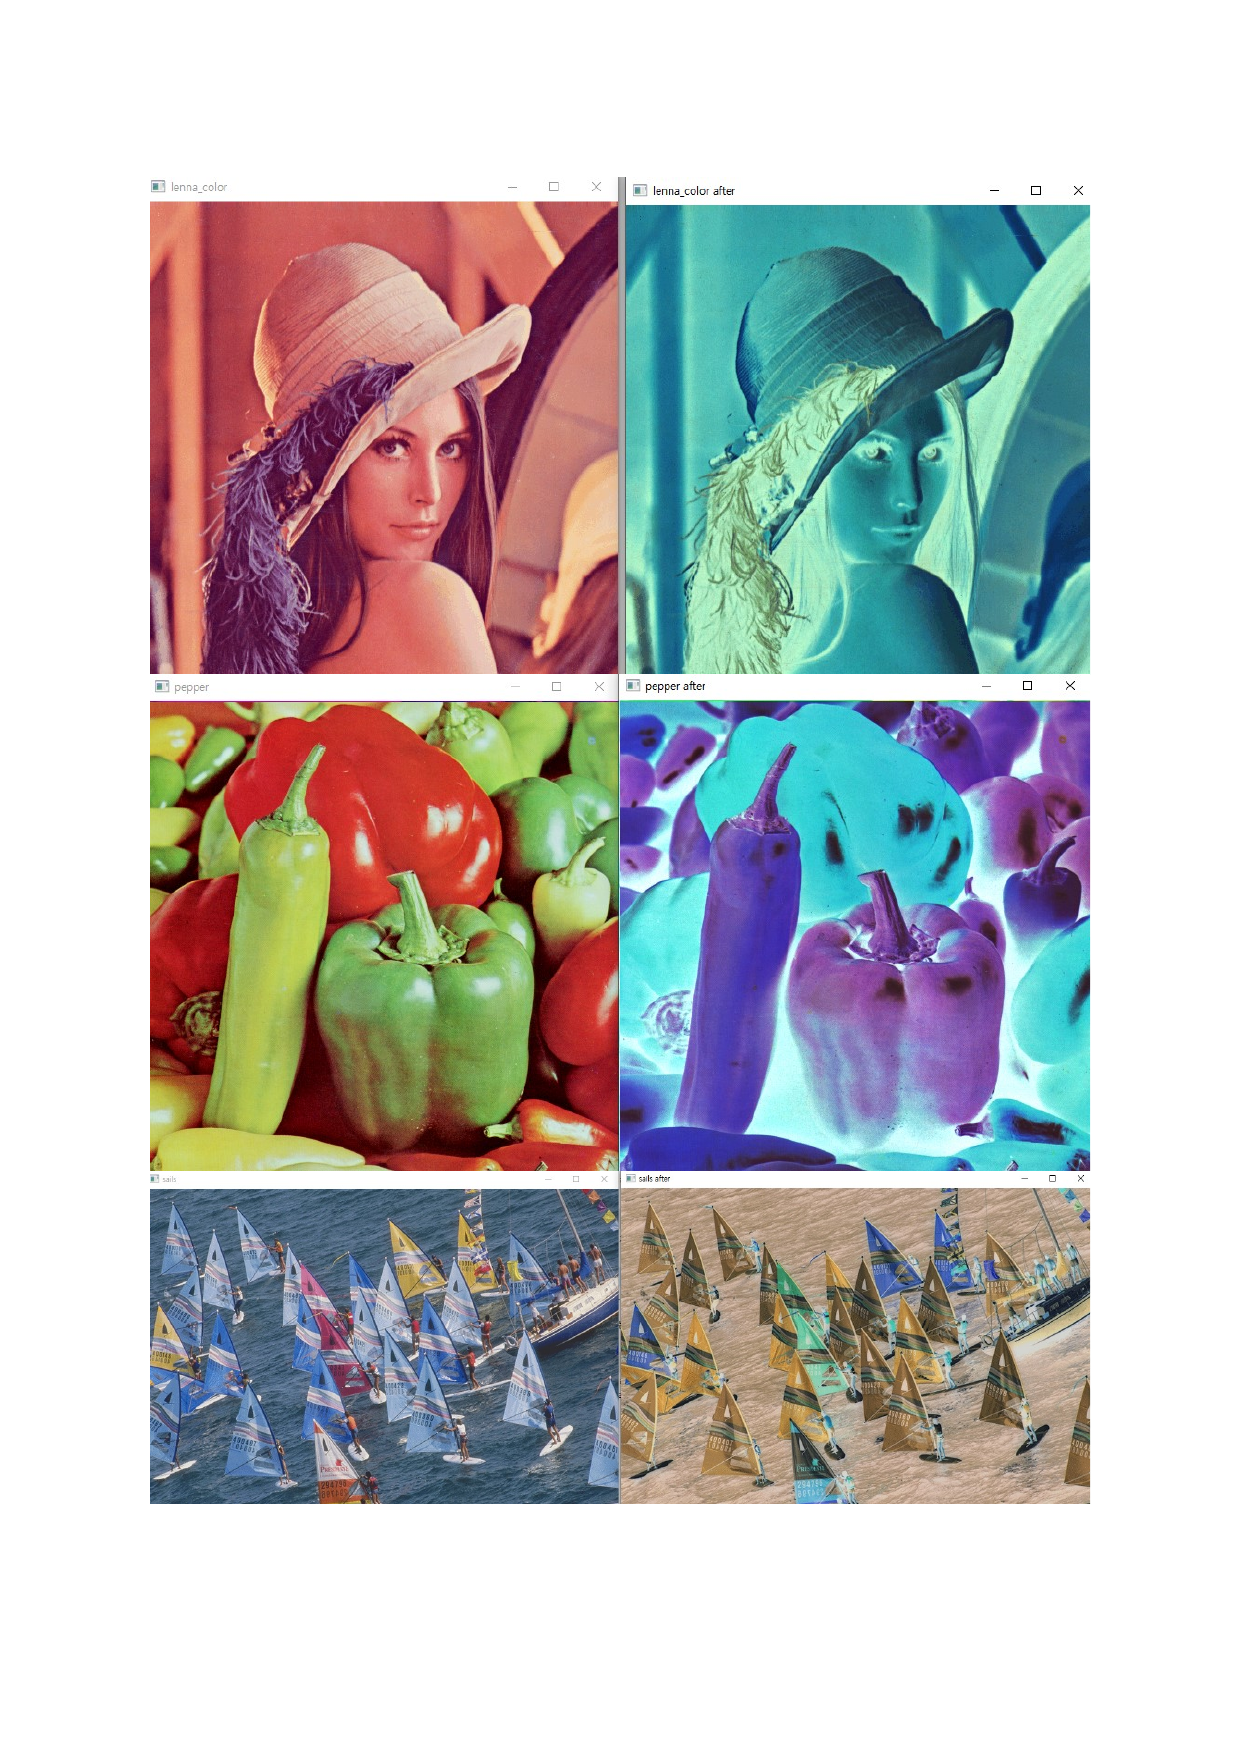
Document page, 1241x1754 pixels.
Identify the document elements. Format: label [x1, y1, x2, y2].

picture [150, 177, 1091, 1504]
